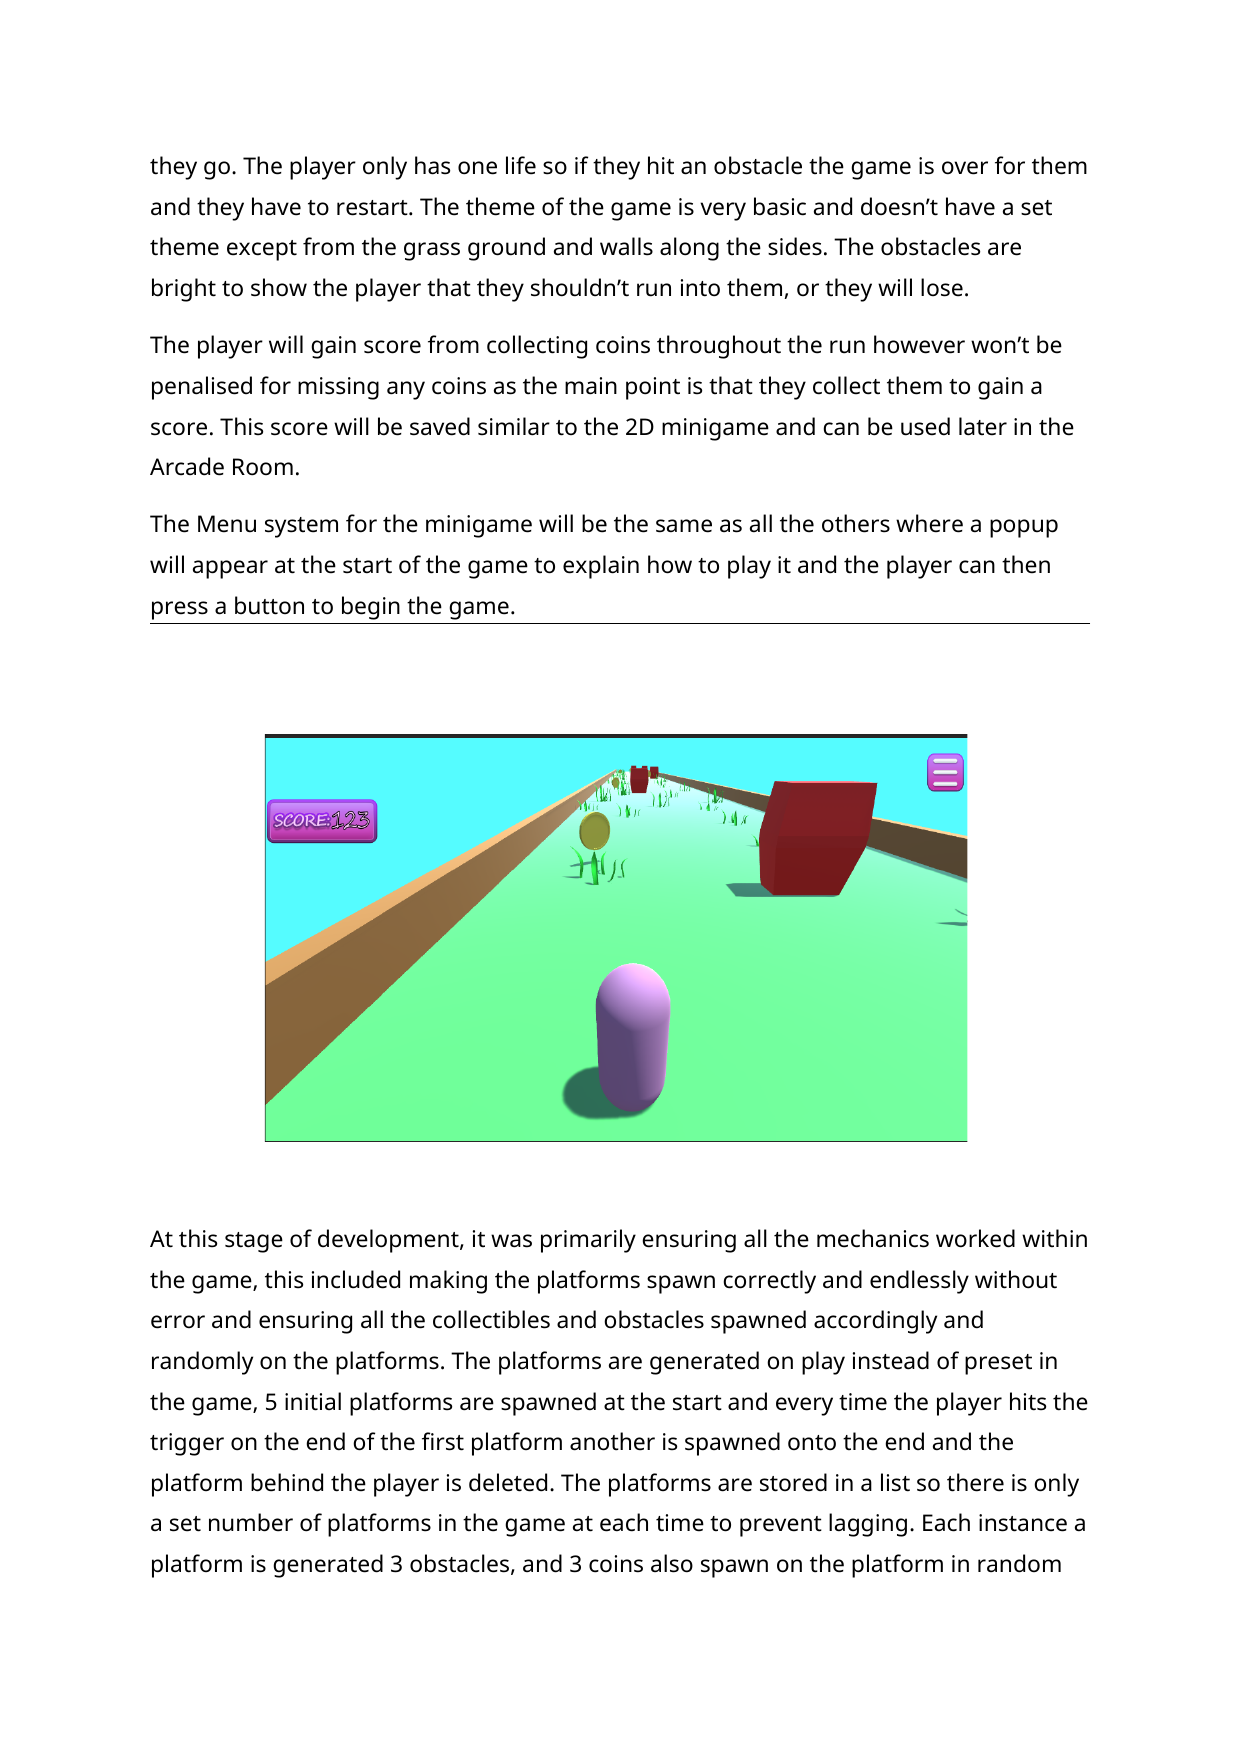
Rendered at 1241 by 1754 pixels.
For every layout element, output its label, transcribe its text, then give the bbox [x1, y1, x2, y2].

text The player will gain score from collecting coins throughout the run however won’t be penalised for missing any coins as the main point is that they collect them to gain a score. This score will be saved similar to the 2D minigame and can be used later in the Arcade Room. [150, 329, 1090, 482]
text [150, 150, 1090, 303]
text The Menu system for the minigame will be the same as all the others where a popup will appear at the start of the game to explain how to play it and the player can then press a button to begin the game. [150, 508, 1090, 623]
picture [264, 734, 968, 1141]
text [150, 1223, 1090, 1579]
